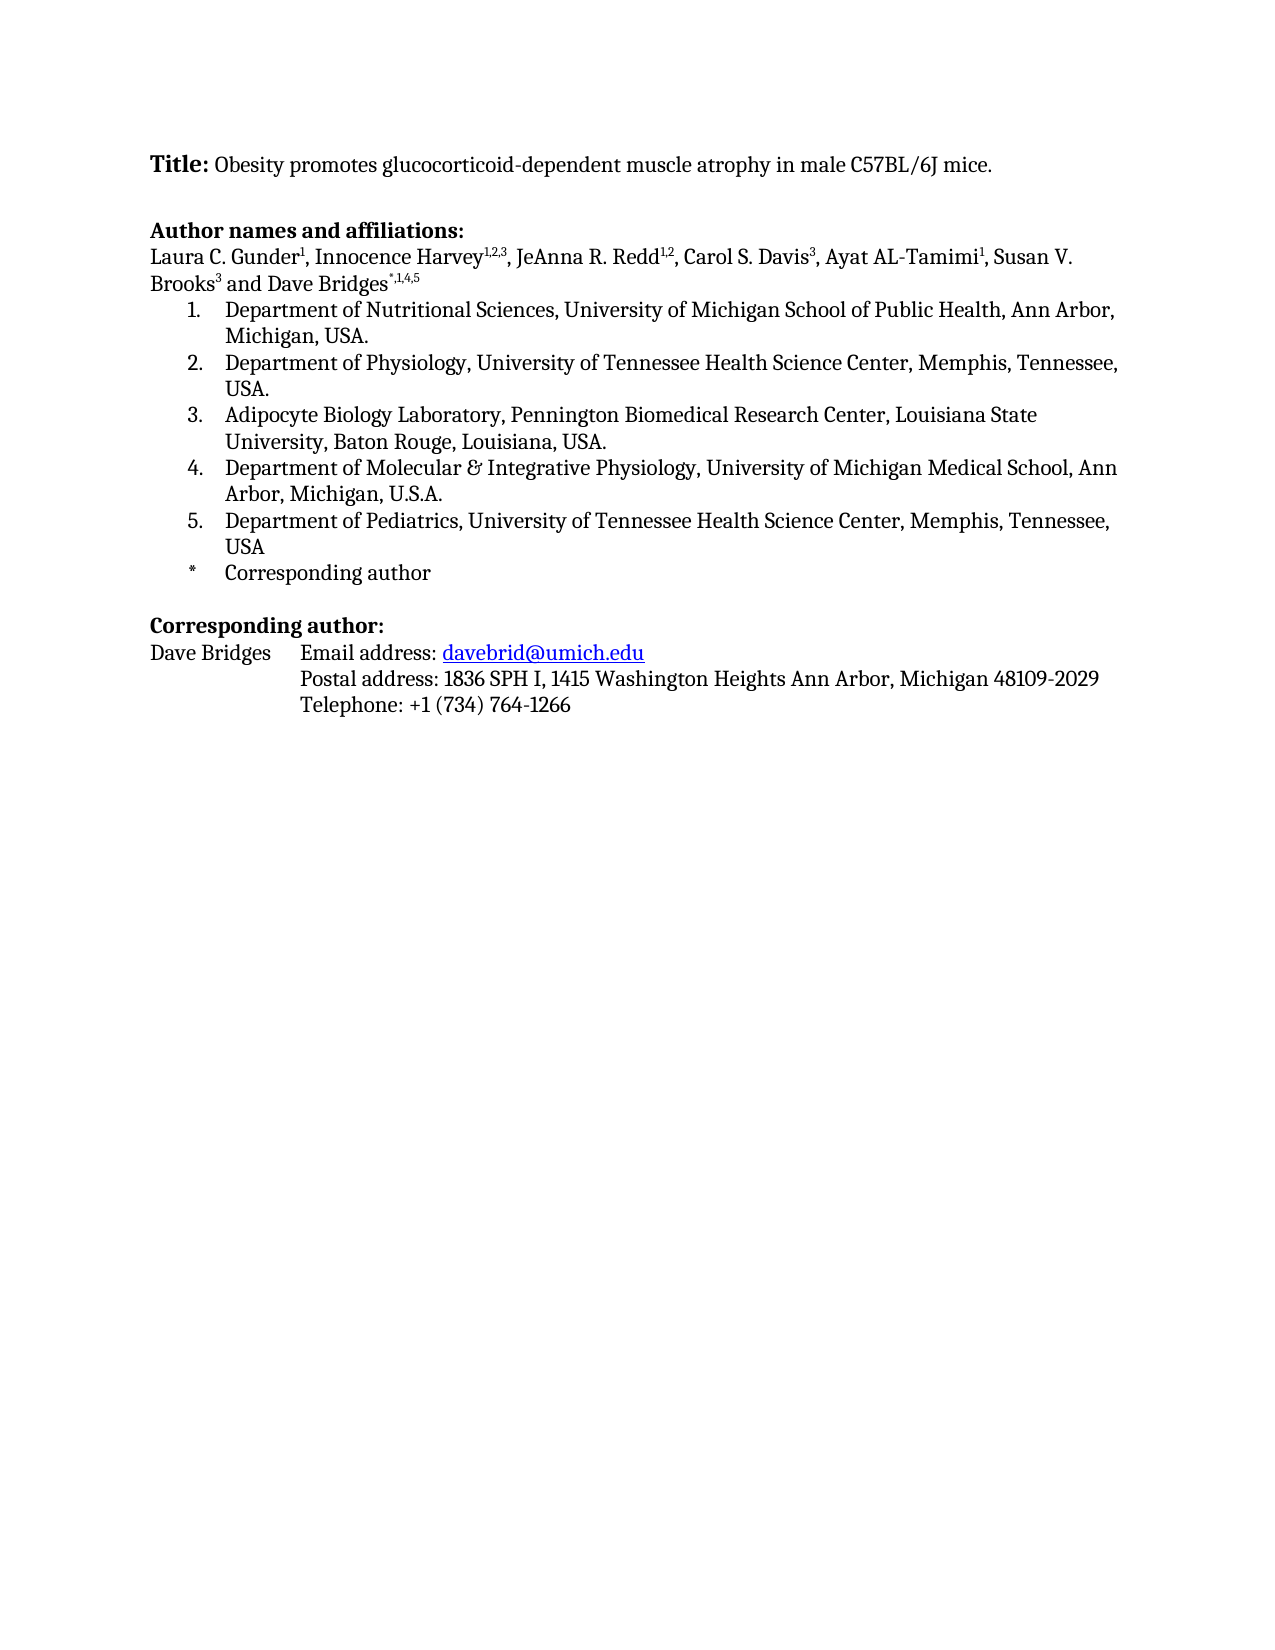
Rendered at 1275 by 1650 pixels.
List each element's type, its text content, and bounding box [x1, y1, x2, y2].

list Department of Nutritional Sciences, University of Michigan School of Public Health, Ann Arbor, Michigan, USA. [187, 297, 1125, 349]
list Adipocyte Biology Laboratory, Pennington Biomedical Research Center, Louisiana State University, Baton Rouge, Louisiana, USA. [187, 402, 1125, 455]
text Postal address: 1836 SPH I, 1415 Washington Heights Ann Arbor, Michigan 48109-2029 Telephone: +1 (734) 764-1266 [300, 666, 1125, 718]
list Department of Pediatrics, University of Tennessee Health Science Center, Memphis, Tennessee, USA [187, 507, 1125, 560]
text Dave Bridges Email address: davebrid@umich.edu [150, 639, 1125, 666]
subtitle Title: Obesity promotes glucocorticoid-dependent muscle atrophy in male C57BL/6J mice. [150, 150, 1125, 179]
list Department of Physiology, University of Tennessee Health Science Center, Memphis, Tennessee, USA. [187, 349, 1125, 402]
text Corresponding author: [150, 613, 1125, 639]
text Laura C. Gunder1, Innocence Harvey1,2,3, JeAnna R. Redd1,2, Carol S. Davis3, Ayat AL-Tamimi1, Susan V. Brooks3 and Dave Bridges*,1,4,5 [150, 244, 1125, 297]
list Department of Molecular & Integrative Physiology, University of Michigan Medical School, Ann Arbor, Michigan, U.S.A. [187, 455, 1125, 507]
text Author names and affiliations: [150, 218, 1125, 244]
text * Corresponding author [187, 560, 1125, 587]
